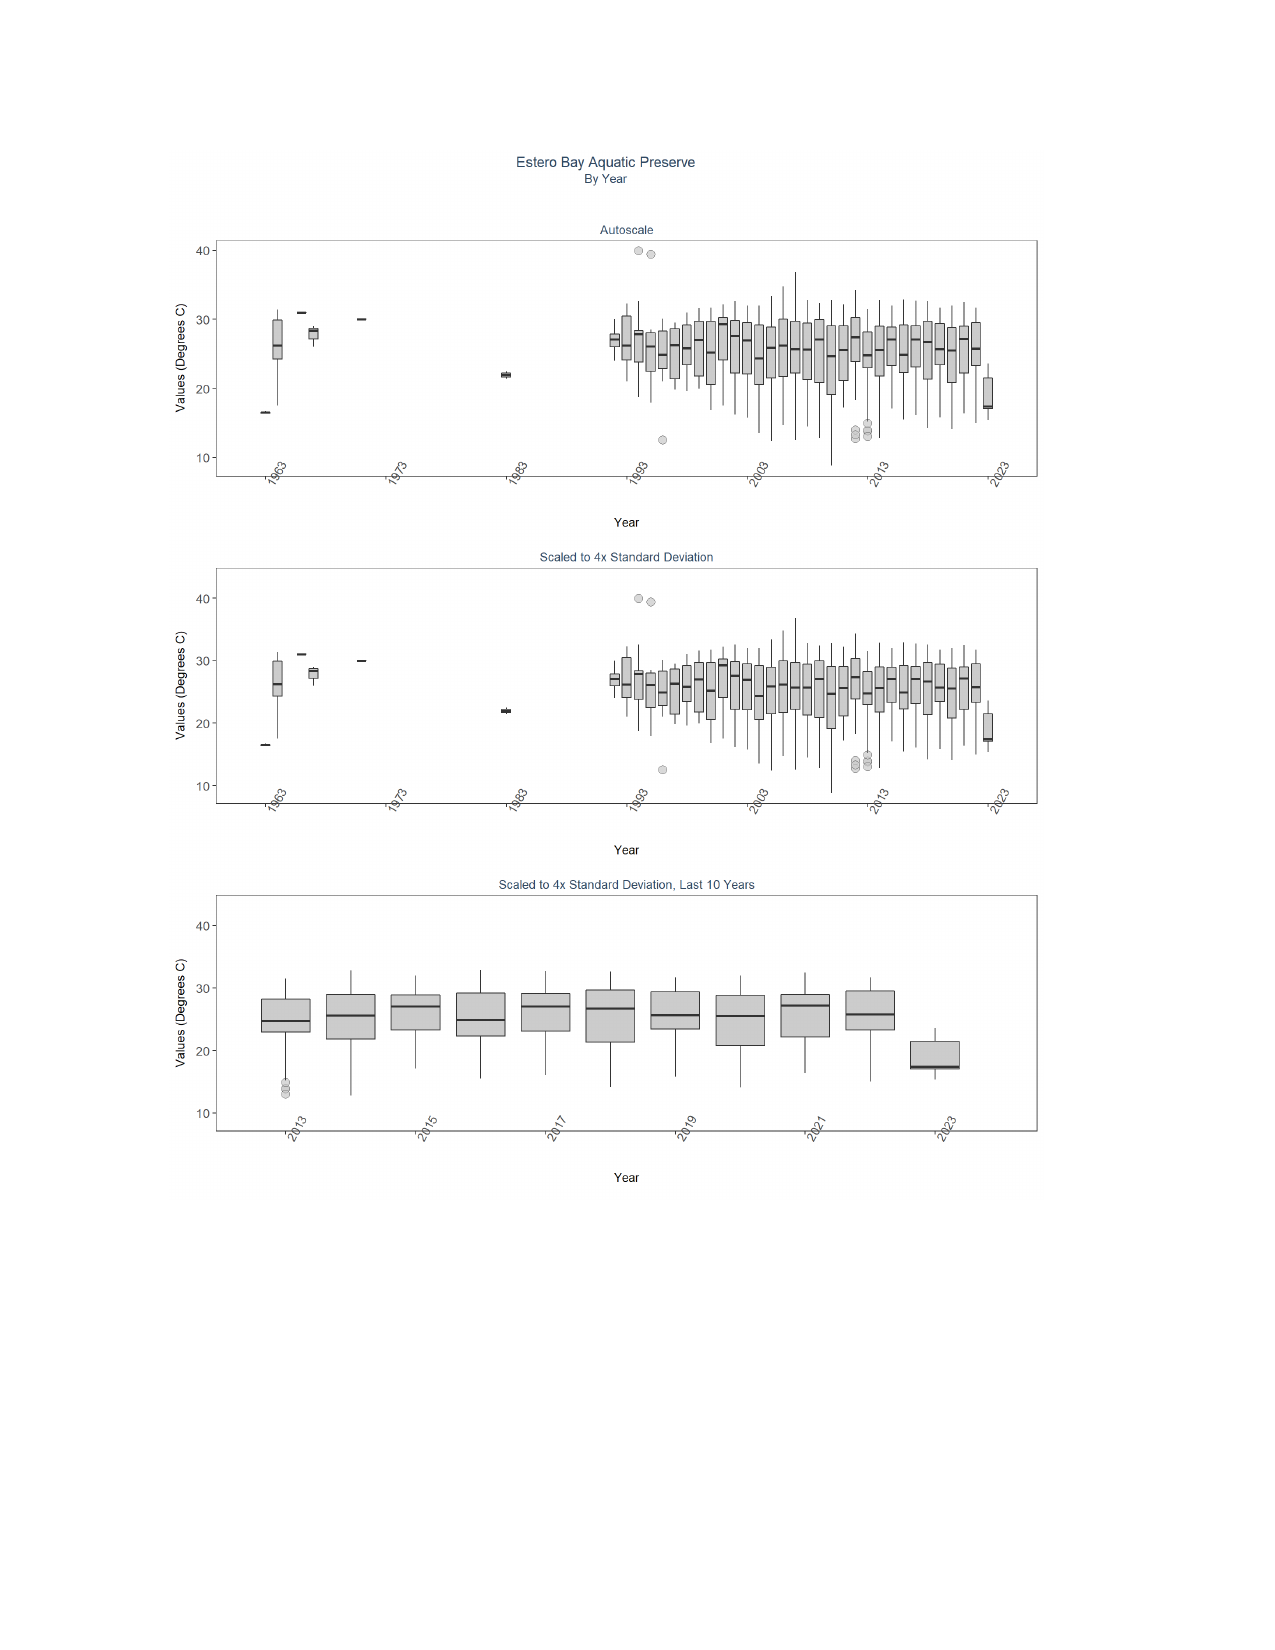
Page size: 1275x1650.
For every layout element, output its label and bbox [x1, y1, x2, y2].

picture [168, 150, 1044, 1200]
